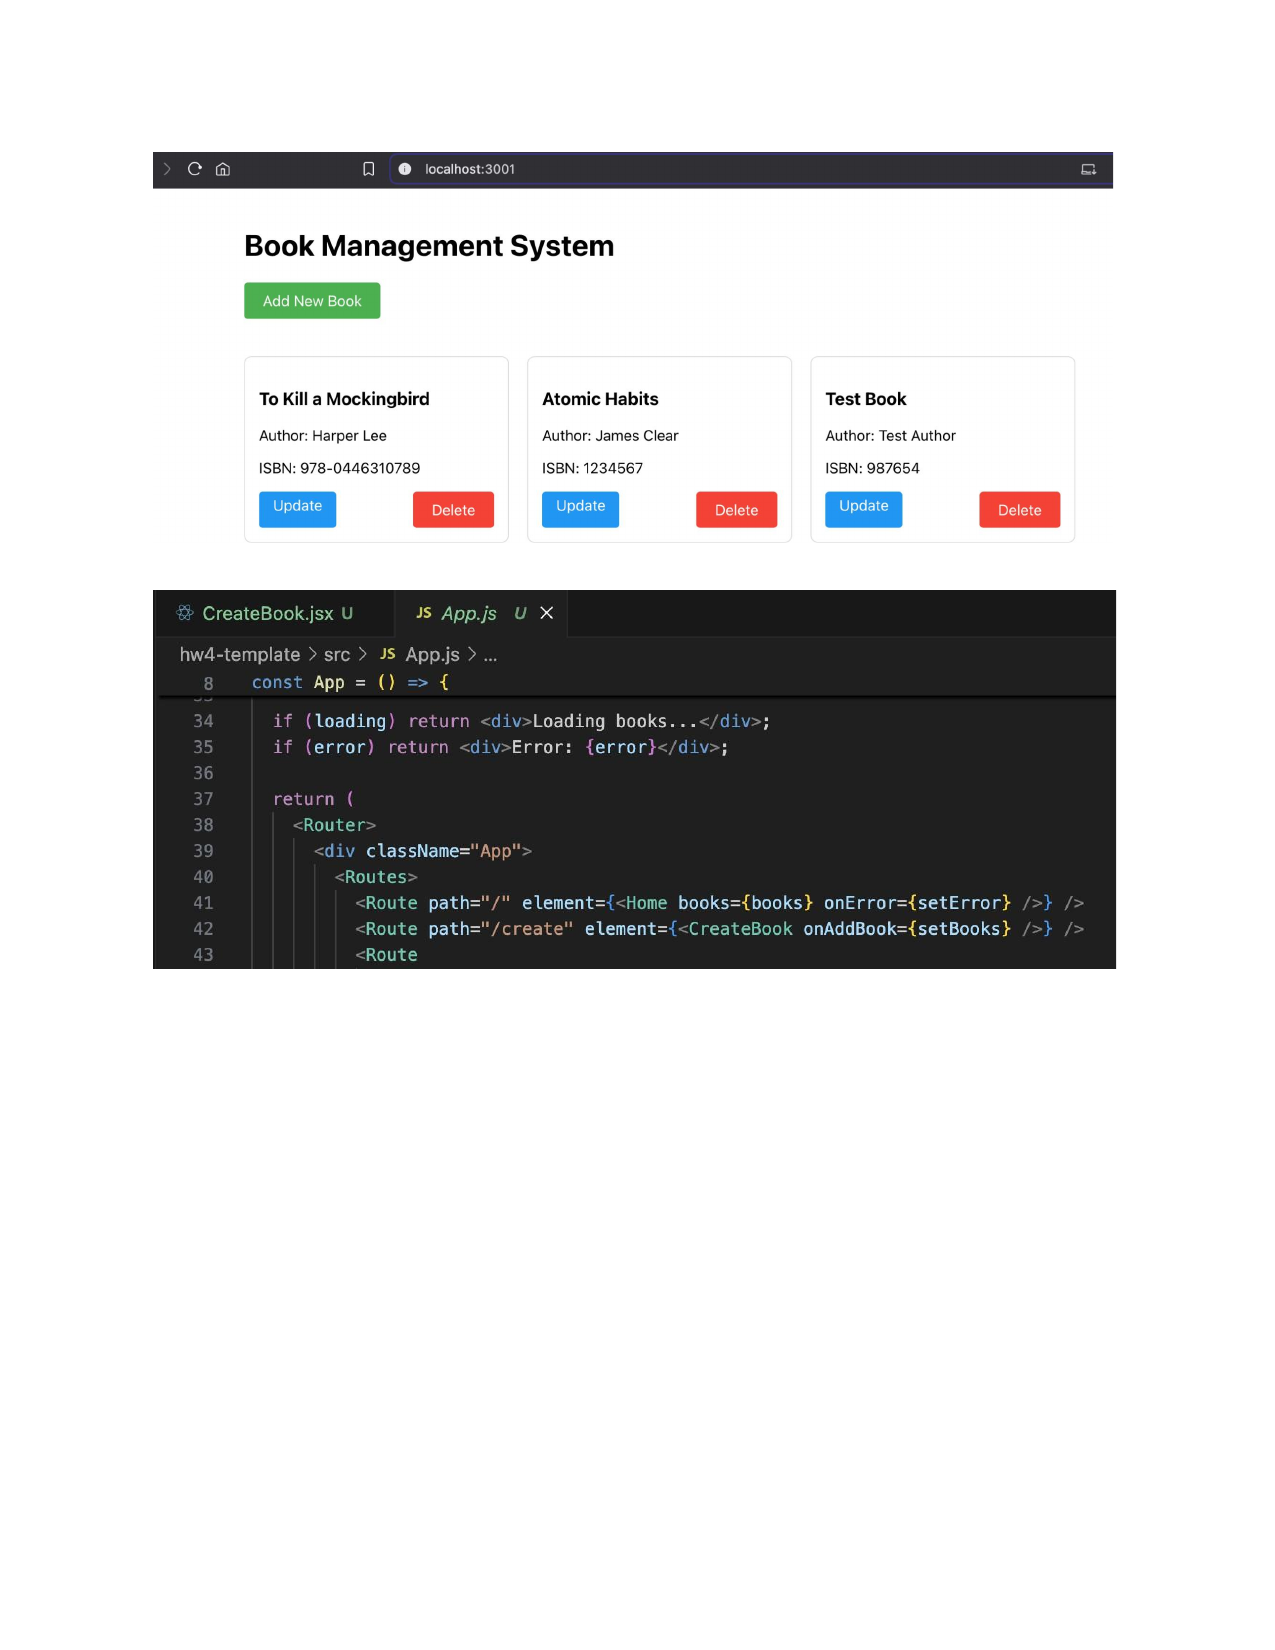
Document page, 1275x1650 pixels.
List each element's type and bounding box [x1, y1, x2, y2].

picture [153, 152, 1114, 543]
picture [153, 590, 1117, 969]
